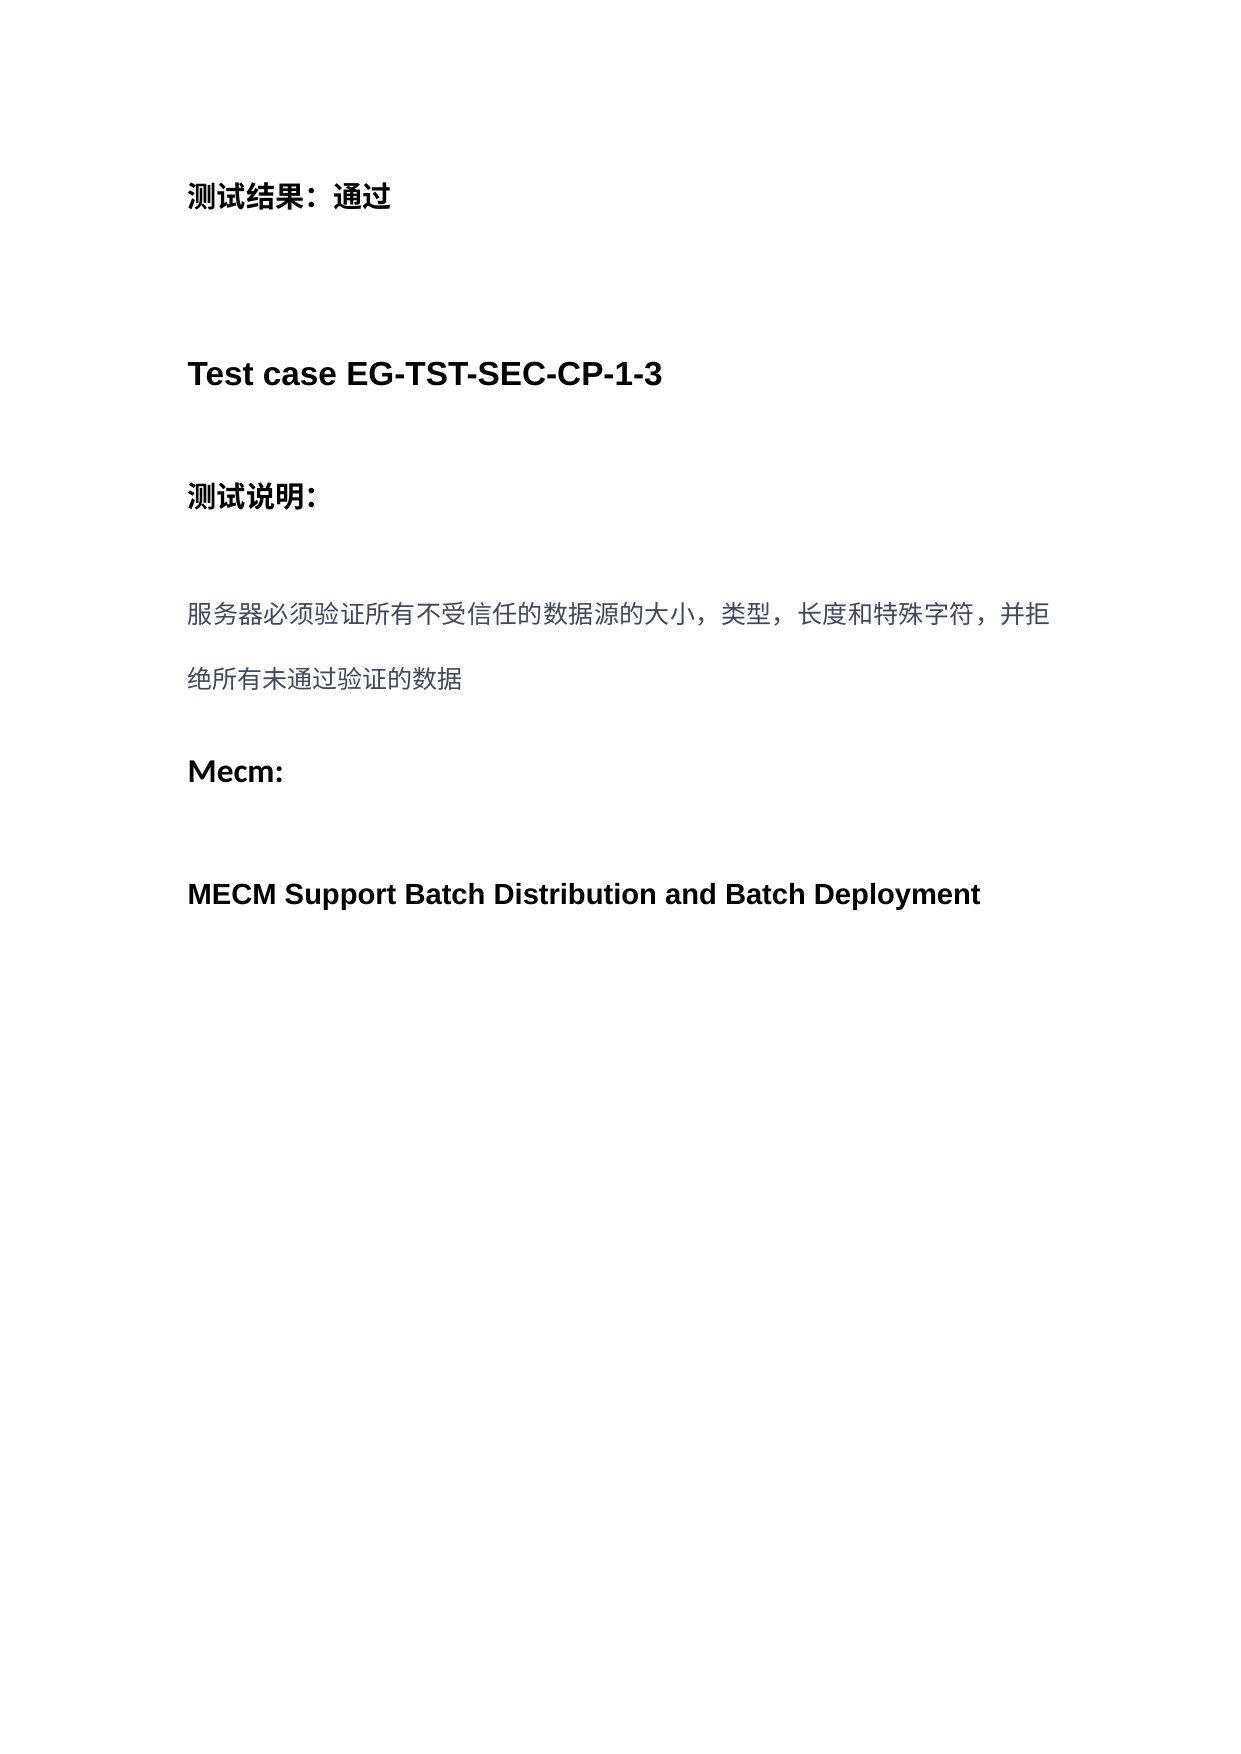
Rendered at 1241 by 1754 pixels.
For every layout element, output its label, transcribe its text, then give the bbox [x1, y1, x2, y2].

subtitle MECM Support Batch Distribution and Batch Deployment [187, 861, 1053, 926]
subtitle Test case EG-TST-SEC-CP-1-3 [187, 340, 1053, 405]
text 服务器必须验证所有不受信任的数据源的大小，类型，长度和特殊字符，并拒绝所有未通过验证的数据 [187, 581, 1053, 711]
subtitle Mecm: [187, 738, 1053, 803]
subtitle 测试说明： [187, 462, 1053, 527]
subtitle 测试结果：通过 [187, 162, 1053, 227]
